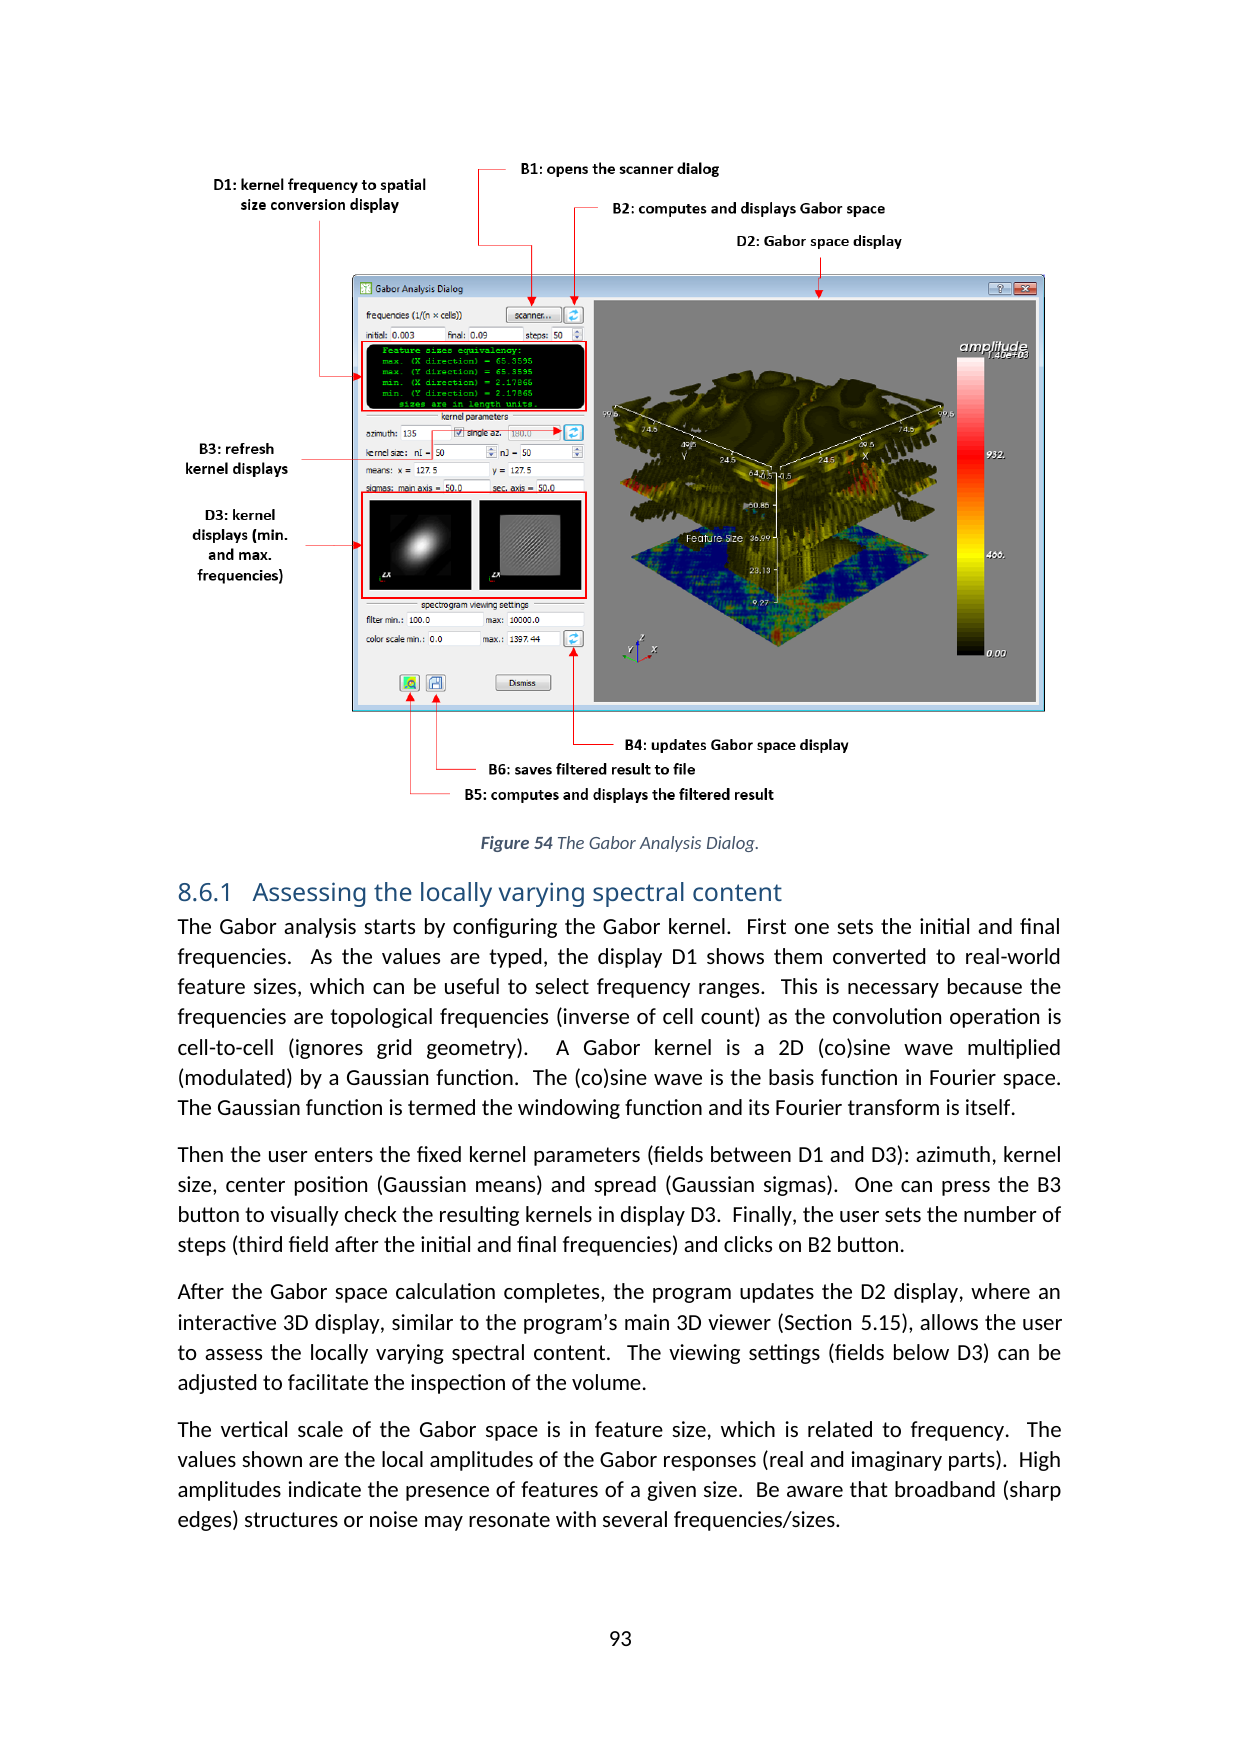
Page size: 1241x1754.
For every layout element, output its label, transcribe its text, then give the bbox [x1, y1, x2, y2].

text Then the user enters the fixed kernel parameters (fields between D1 and D3): azimuth, kernel size, center position (Gaussian means) and spread (Gaussian sigmas). One can press the B3 button to visually check the resulting kernels in display D3. Finally, the user sets the number of steps (third field after the initial and final frequencies) and clicks on B2 button. [177, 1140, 1063, 1258]
picture [177, 147, 1062, 813]
text After the Gabor space calculation completes, the program updates the D2 display, where an interactive 3D display, similar to the program’s main 3D viewer (Section 5.15), allows the user to assess the locally varying spectral content. The viewing settings (fields below D3) can be adjusted to facilitate the inspection of the volume. [177, 1277, 1063, 1396]
subtitle Assessing the locally varying spectral content [177, 875, 1063, 909]
text The vertical scale of the Gabor space is in feature size, which is related to frequency. The values shown are the local amplitudes of the Gabor responses (real and imaginary parts). High amplitudes indicate the presence of features of a given size. Be aware that broadband (sharp edges) structures or noise may resonate with several frequencies/sizes. [177, 1415, 1063, 1533]
text The Gabor analysis starts by configuring the Gabor kernel. First one sets the initial and final frequencies. As the values are typed, the display D1 shows them converted to real-world feature sizes, which can be useful to select frequency ranges. This is necessary because the frequencies are topological frequencies (inverse of cell count) as the convolution operation is cell-to-cell (ignores grid geometry). A Gabor kernel is a 2D (co)sine wave multiplied (modulated) by a Gaussian function. The (co)sine wave is the basis function in Fourier space. The Gaussian function is termed the windowing function and its Fourier transform is itself. [177, 912, 1063, 1121]
text Figure 54 The Gabor Analysis Dialog. [177, 831, 1063, 854]
